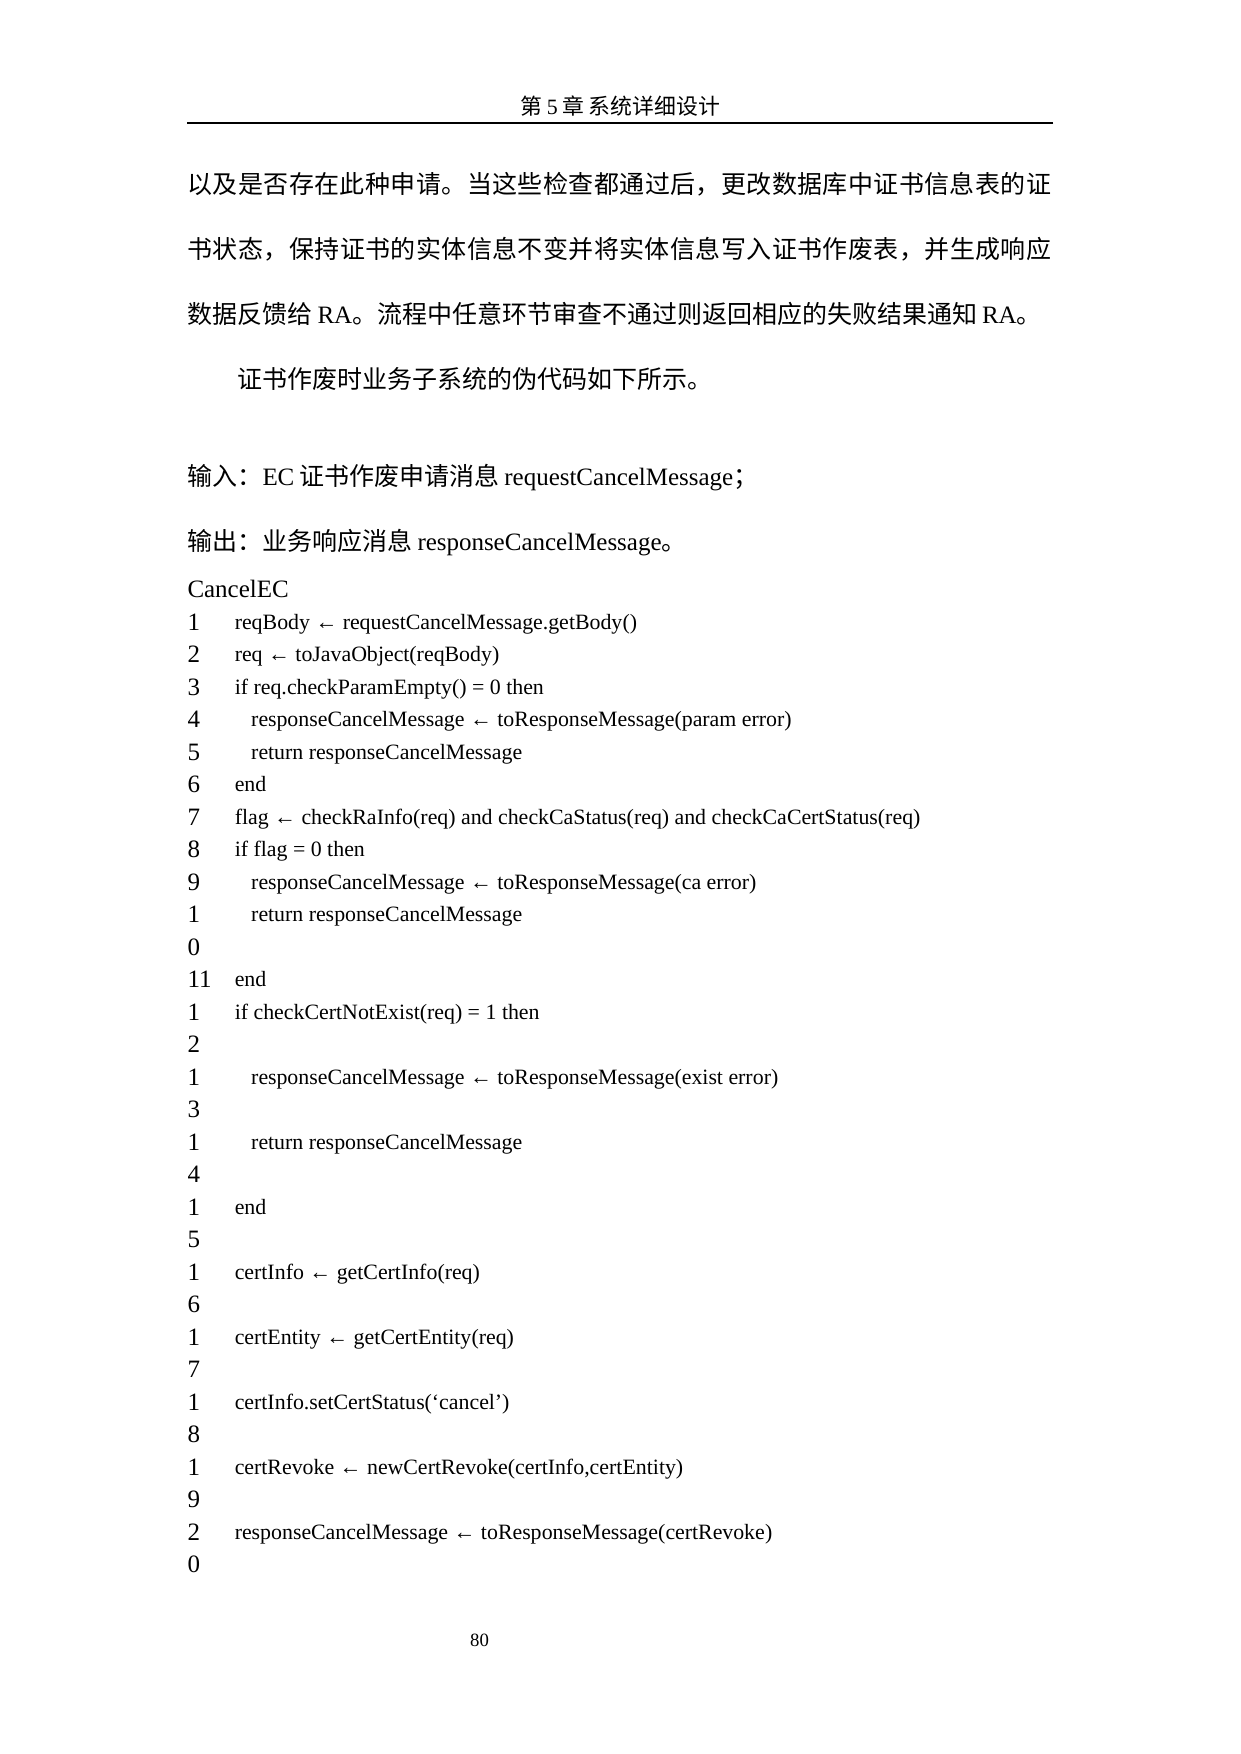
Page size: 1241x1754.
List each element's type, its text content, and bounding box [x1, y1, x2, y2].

table_cell req ← toJavaObject(reqBody) [223, 638, 1147, 670]
table_cell flag ← checkRaInfo(req) and checkCaStatus(req) and checkCaCertStatus(req) [223, 800, 1147, 832]
table_cell certInfo ← getCertInfo(req) [223, 1255, 1147, 1320]
table_cell if flag = 0 then [223, 833, 1147, 865]
table_cell return responseCancelMessage [223, 735, 1147, 767]
table_cell 19 [176, 1450, 223, 1515]
table_cell responseCancelMessage ← toResponseMessage(param error) [223, 703, 1147, 735]
text 输出：业务响应消息responseCancelMessage。 [187, 507, 1053, 572]
table_cell 7 [176, 800, 223, 832]
table_cell 6 [176, 768, 223, 800]
table_cell 17 [176, 1320, 223, 1385]
table_cell return responseCancelMessage [223, 898, 1147, 962]
table_cell 4 [176, 703, 223, 735]
table_cell 11 [176, 963, 223, 995]
table_cell 14 [176, 1125, 223, 1190]
text 输入：EC证书作废申请消息requestCancelMessage； [187, 442, 1053, 507]
text 证书作废时业务子系统的伪代码如下所示。 [187, 345, 1053, 410]
table_cell end [223, 768, 1147, 800]
table_cell return responseCancelMessage [223, 1125, 1147, 1190]
text CancelEC [187, 572, 1053, 605]
table_cell 12 [176, 995, 223, 1060]
table_cell certEntity ← getCertEntity(req) [223, 1320, 1147, 1385]
table_cell if checkCertNotExist(req) = 1 then [223, 995, 1147, 1060]
table_cell 18 [176, 1385, 223, 1450]
table_cell end [223, 1190, 1147, 1255]
table_cell 2 [176, 638, 223, 670]
table_cell 15 [176, 1190, 223, 1255]
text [187, 150, 1053, 345]
table_cell end [223, 963, 1147, 995]
table_cell responseCancelMessage ← toResponseMessage(certRevoke) [223, 1515, 1147, 1580]
table_cell 10 [176, 898, 223, 962]
table_cell 13 [176, 1060, 223, 1125]
table_cell 3 [176, 670, 223, 702]
table_cell 5 [176, 735, 223, 767]
table_header reqBody ← requestCancelMessage.getBody() [223, 605, 1147, 637]
table_cell certInfo.setCertStatus(‘cancel’) [223, 1385, 1147, 1450]
table_cell 8 [176, 833, 223, 865]
table_cell if req.checkParamEmpty() = 0 then [223, 670, 1147, 702]
table_cell 20 [176, 1515, 223, 1580]
table_cell 9 [176, 865, 223, 897]
table_cell 16 [176, 1255, 223, 1320]
table_cell responseCancelMessage ← toResponseMessage(ca error) [223, 865, 1147, 897]
table_cell certRevoke ← newCertRevoke(certInfo,certEntity) [223, 1450, 1147, 1515]
table_cell responseCancelMessage ← toResponseMessage(exist error) [223, 1060, 1147, 1125]
table_header 1 [176, 605, 223, 637]
